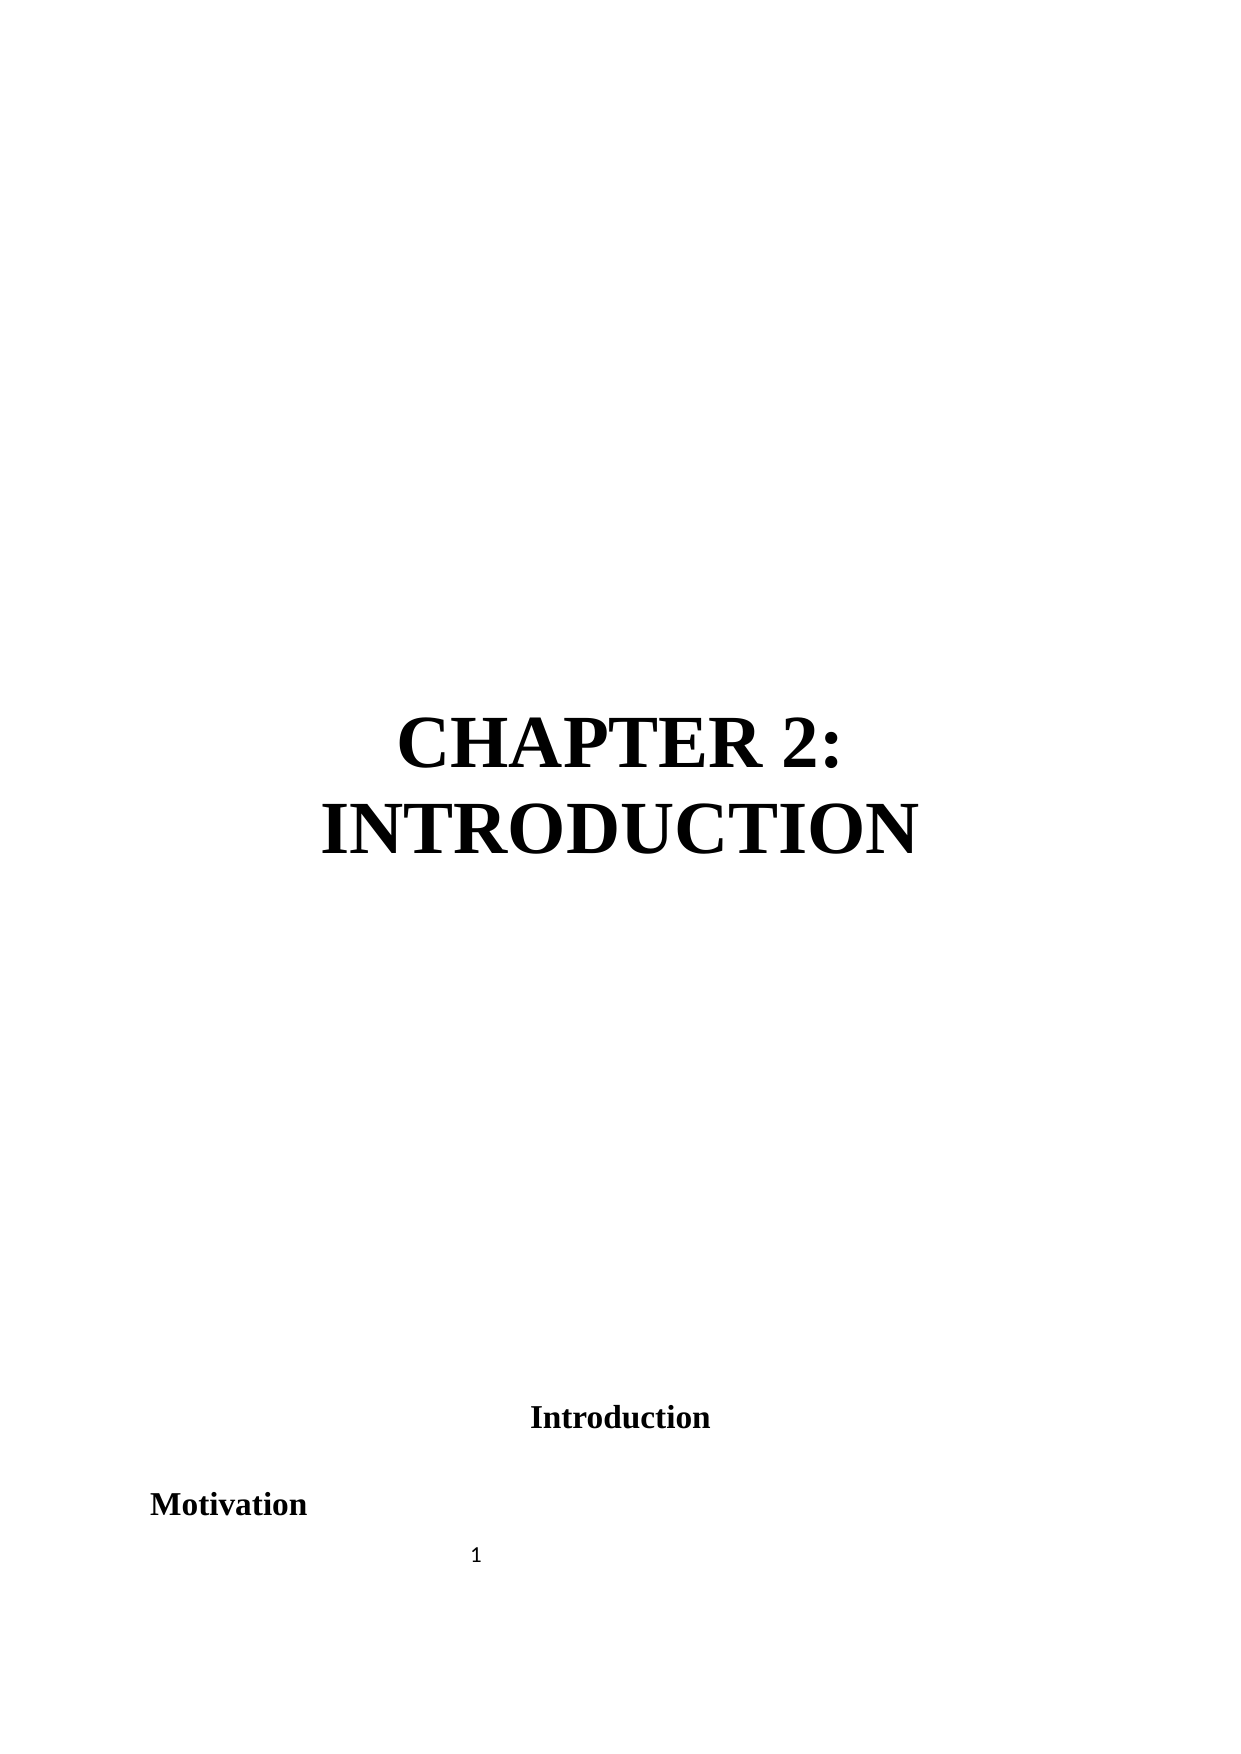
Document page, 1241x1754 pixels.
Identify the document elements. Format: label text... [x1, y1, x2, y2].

text CHAPTER 2: [150, 697, 1090, 783]
list Introduction [150, 1356, 1090, 1465]
subtitle Motivation [150, 1484, 1090, 1523]
text INTRODUCTION [150, 783, 1090, 870]
